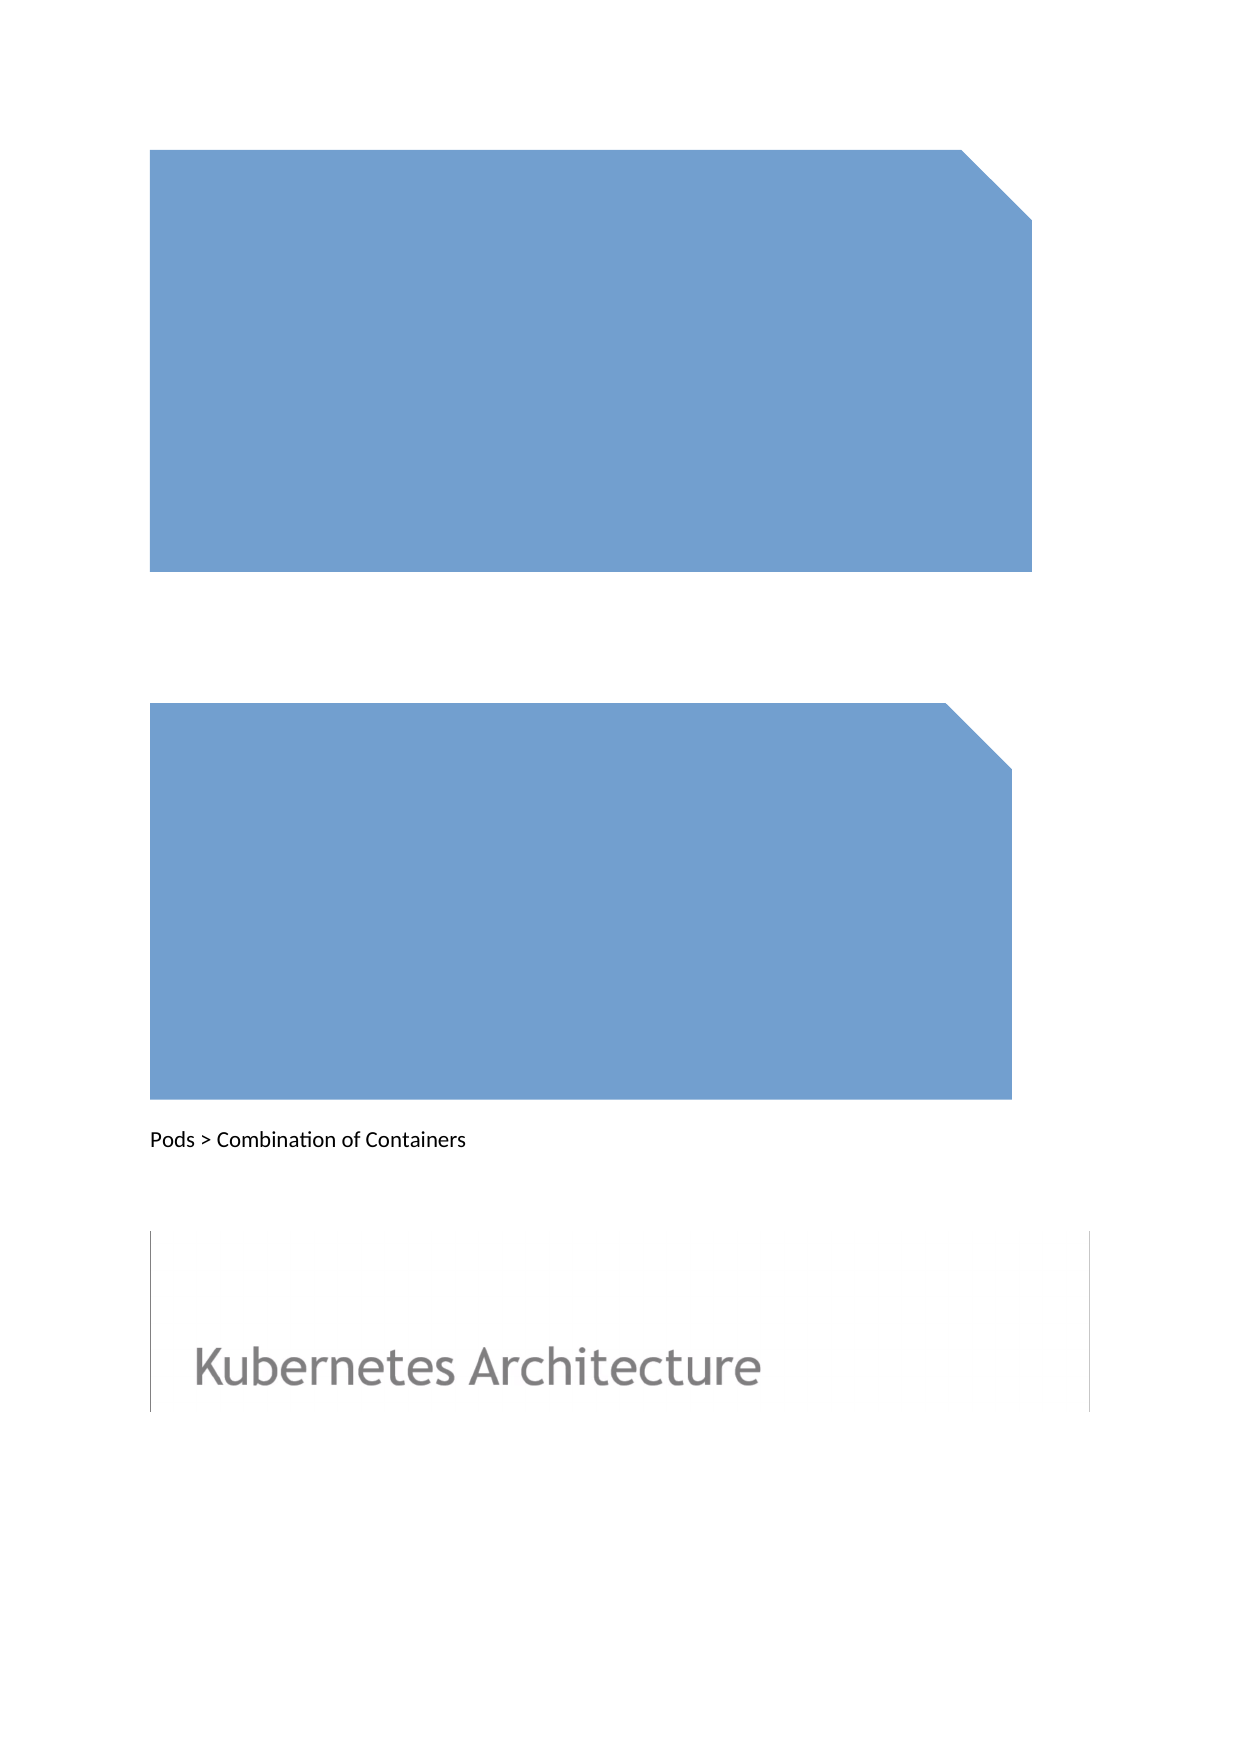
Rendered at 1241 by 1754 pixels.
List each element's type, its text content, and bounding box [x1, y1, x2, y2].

picture [150, 1231, 1090, 1412]
text Pods > Combination of Containers [150, 1125, 1090, 1153]
